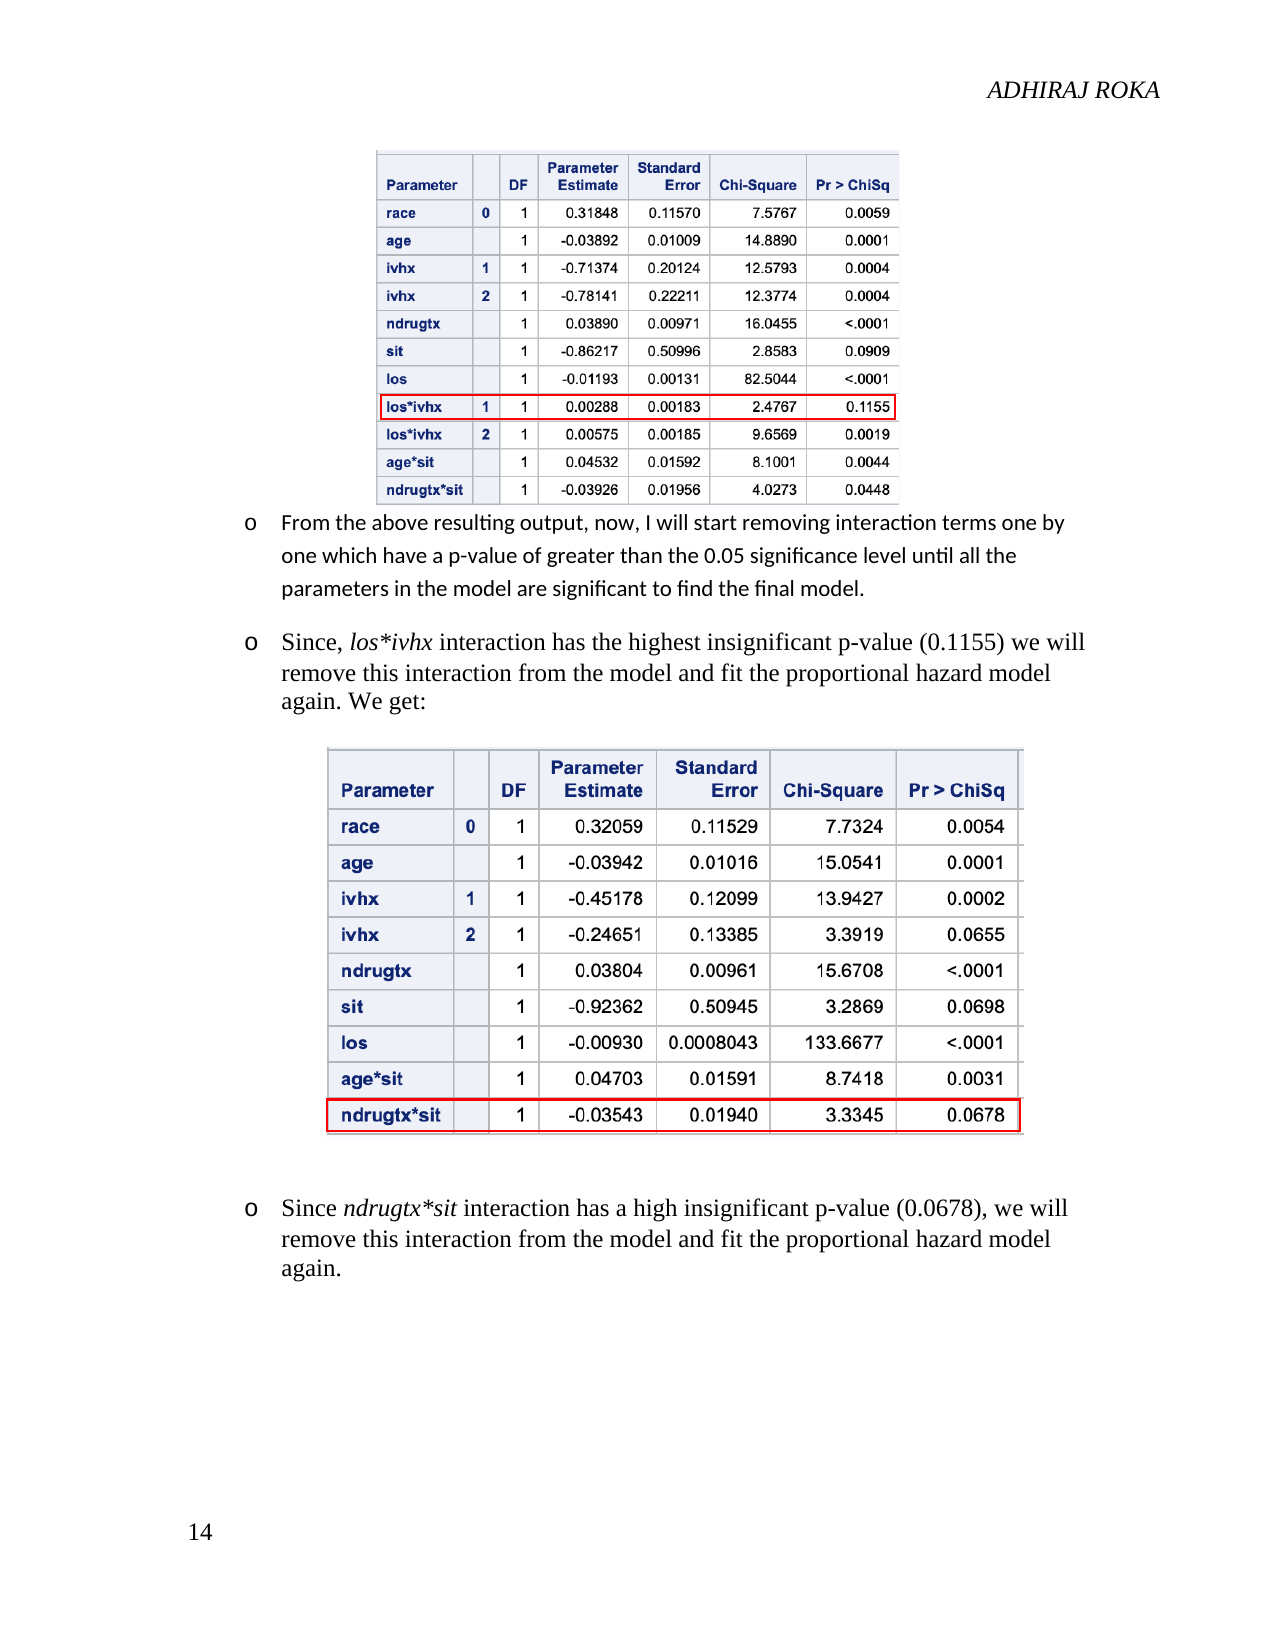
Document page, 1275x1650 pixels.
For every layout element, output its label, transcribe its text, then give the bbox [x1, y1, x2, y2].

picture [328, 1101, 1019, 1130]
picture [375, 150, 900, 509]
picture [326, 747, 1024, 1140]
list Since ndrugtx*sit interaction has a high insignificant p-value (0.0678), we will remove this interaction from the model and fit the proportional hazard model again. [244, 1193, 1087, 1282]
list From the above resulting output, now, I will start removing interaction terms one by one which have a p-value of greater than the 0.05 significance level until all the parameters in the model are significant to find the final model. [244, 508, 1087, 602]
list Since, los*ivhx interaction has the highest insignificant p-value (0.1155) we will remove this interaction from the model and fit the proportional hazard model again. We get: [244, 627, 1087, 715]
